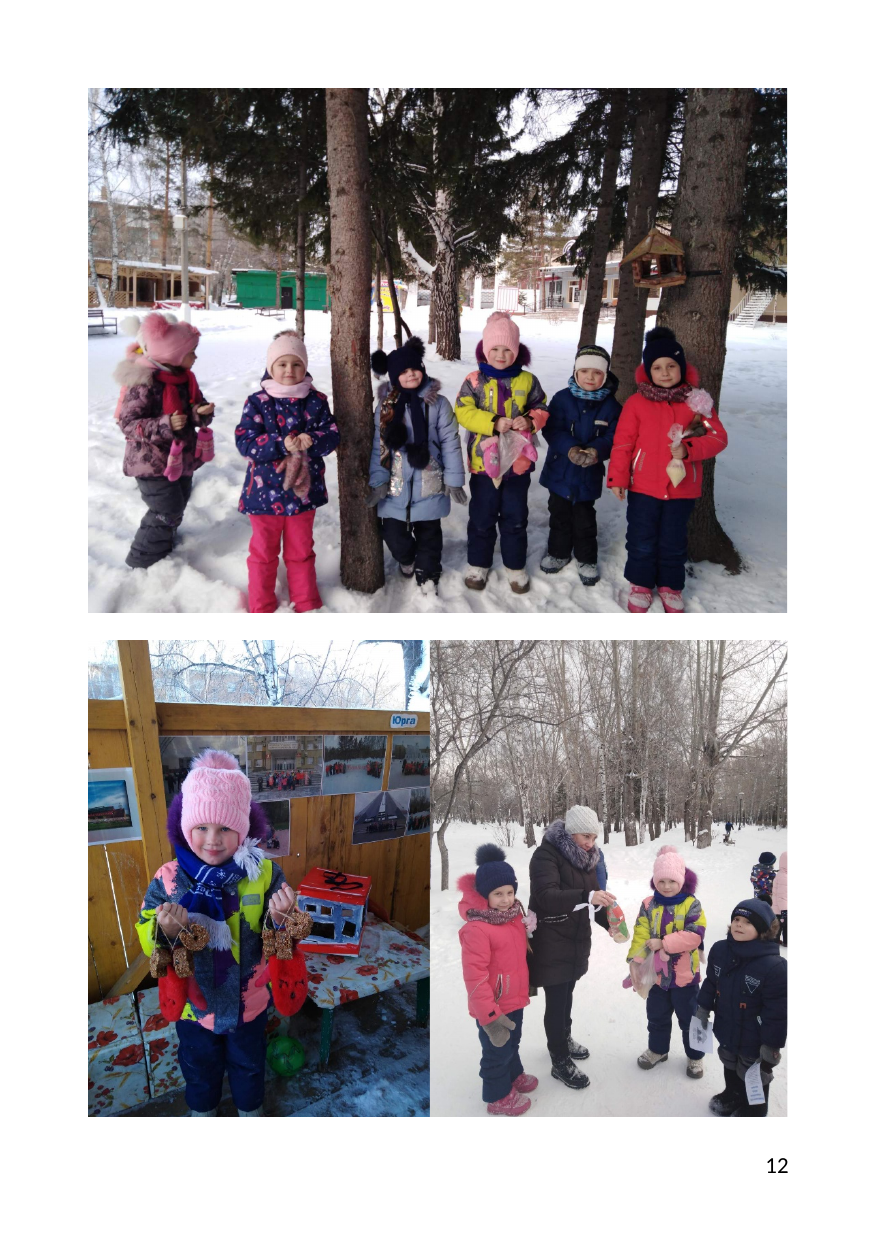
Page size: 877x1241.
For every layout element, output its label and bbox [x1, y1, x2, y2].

picture [88, 640, 788, 1117]
picture [88, 88, 788, 613]
